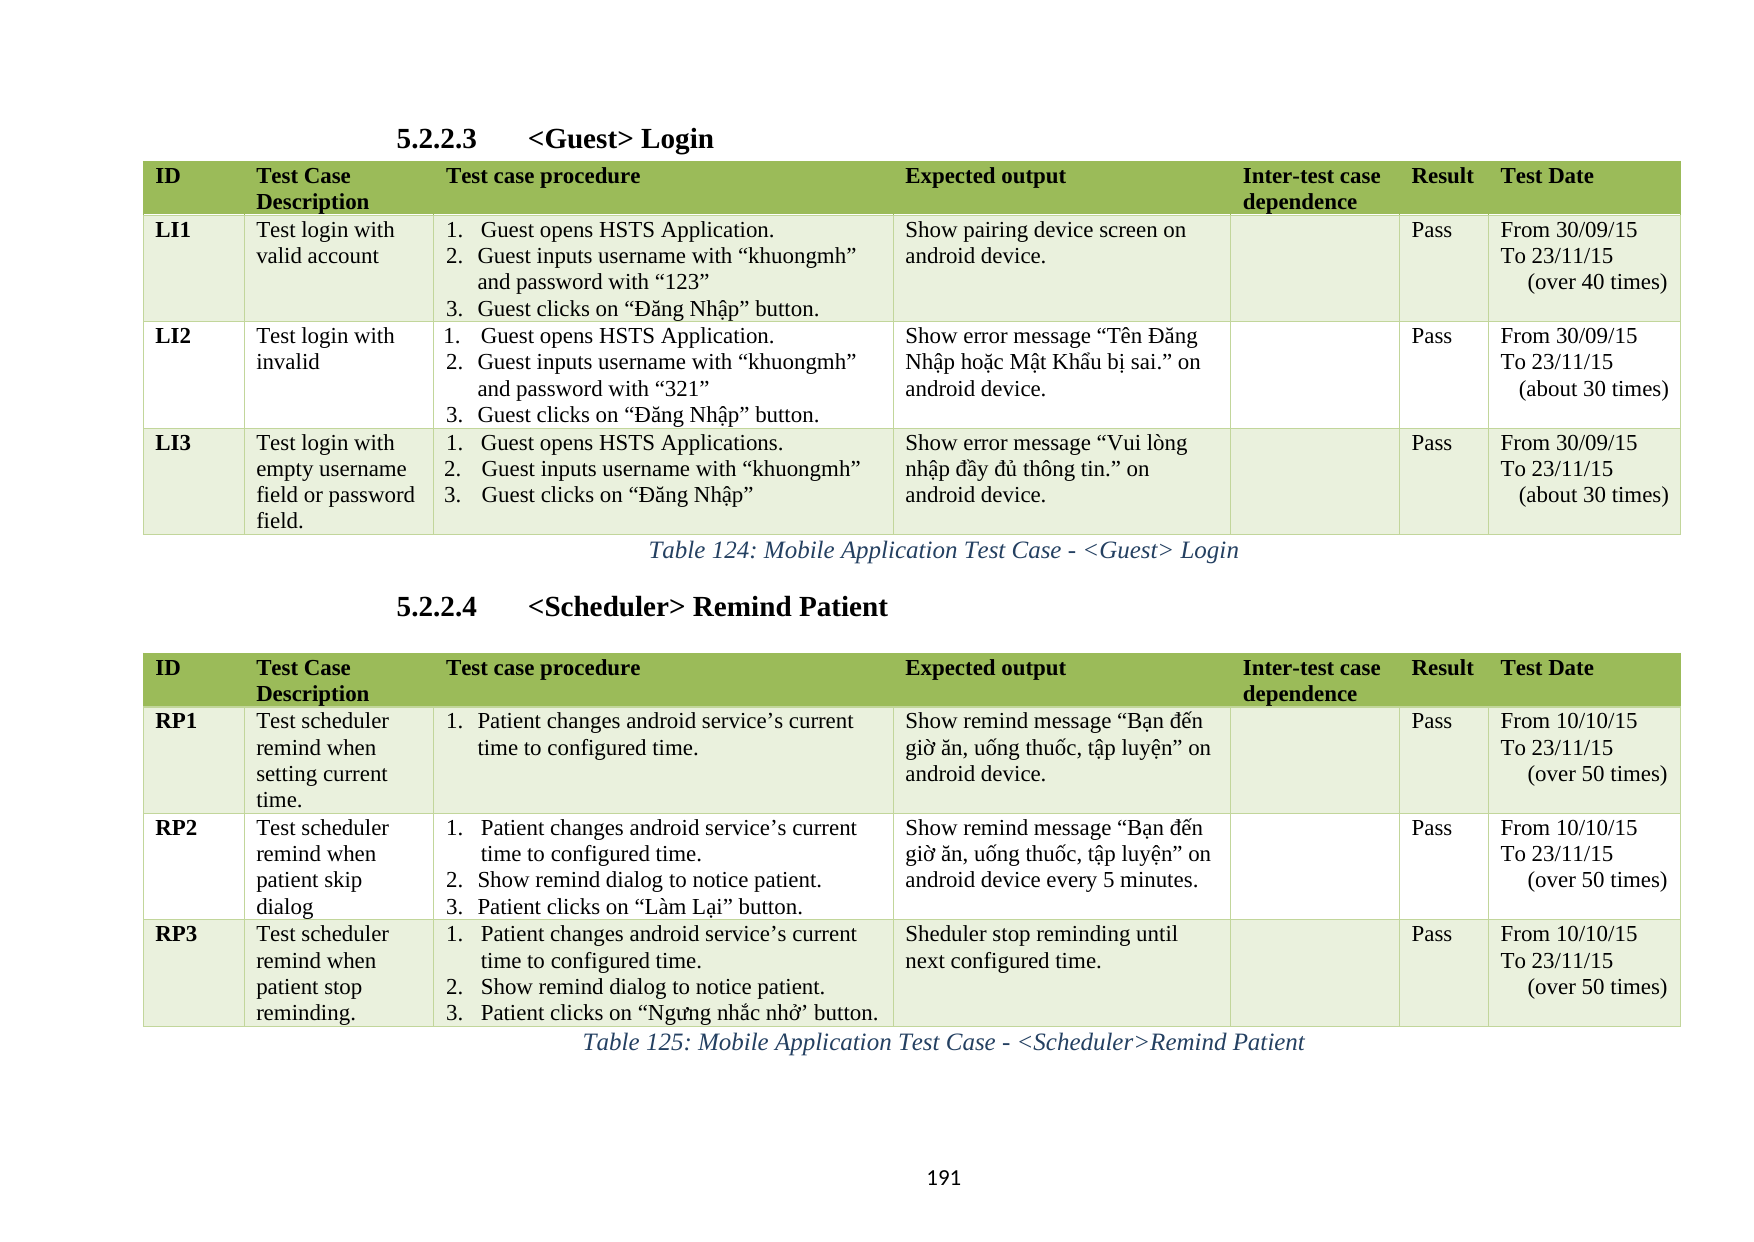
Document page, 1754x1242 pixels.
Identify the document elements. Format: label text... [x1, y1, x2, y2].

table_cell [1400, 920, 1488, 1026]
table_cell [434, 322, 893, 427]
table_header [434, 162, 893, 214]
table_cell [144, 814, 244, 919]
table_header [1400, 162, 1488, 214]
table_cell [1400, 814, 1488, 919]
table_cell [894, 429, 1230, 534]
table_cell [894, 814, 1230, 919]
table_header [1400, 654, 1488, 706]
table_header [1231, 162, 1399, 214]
subtitle <Guest> Login [396, 121, 1725, 154]
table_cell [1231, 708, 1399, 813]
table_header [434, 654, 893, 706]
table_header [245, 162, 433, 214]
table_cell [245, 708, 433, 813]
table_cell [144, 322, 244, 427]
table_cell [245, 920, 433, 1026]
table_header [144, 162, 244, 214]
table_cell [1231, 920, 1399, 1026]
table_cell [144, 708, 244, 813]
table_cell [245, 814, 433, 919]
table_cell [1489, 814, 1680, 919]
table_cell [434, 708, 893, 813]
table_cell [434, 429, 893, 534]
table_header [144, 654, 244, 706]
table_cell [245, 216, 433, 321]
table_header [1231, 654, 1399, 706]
text Table 124: Mobile Application Test Case - <Guest> Login [162, 535, 1725, 564]
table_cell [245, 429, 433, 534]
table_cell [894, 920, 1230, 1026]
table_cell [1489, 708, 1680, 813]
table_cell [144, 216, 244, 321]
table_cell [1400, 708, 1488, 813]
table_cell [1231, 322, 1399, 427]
subtitle <Scheduler> Remind Patient [396, 589, 1725, 622]
text Table 125: Mobile Application Test Case - <Scheduler>Remind Patient [162, 1027, 1725, 1056]
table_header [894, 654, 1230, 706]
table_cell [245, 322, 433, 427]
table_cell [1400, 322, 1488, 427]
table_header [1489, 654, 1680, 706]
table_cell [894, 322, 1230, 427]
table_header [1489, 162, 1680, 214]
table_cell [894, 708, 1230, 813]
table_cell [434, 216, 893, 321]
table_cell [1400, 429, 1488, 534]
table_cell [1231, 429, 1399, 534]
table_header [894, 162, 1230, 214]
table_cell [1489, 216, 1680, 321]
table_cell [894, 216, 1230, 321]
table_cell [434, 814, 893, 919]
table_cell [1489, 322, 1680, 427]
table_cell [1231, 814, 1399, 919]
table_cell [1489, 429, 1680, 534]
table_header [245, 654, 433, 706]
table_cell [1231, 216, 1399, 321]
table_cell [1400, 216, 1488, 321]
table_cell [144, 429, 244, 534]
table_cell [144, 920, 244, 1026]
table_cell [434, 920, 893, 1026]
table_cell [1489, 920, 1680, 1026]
